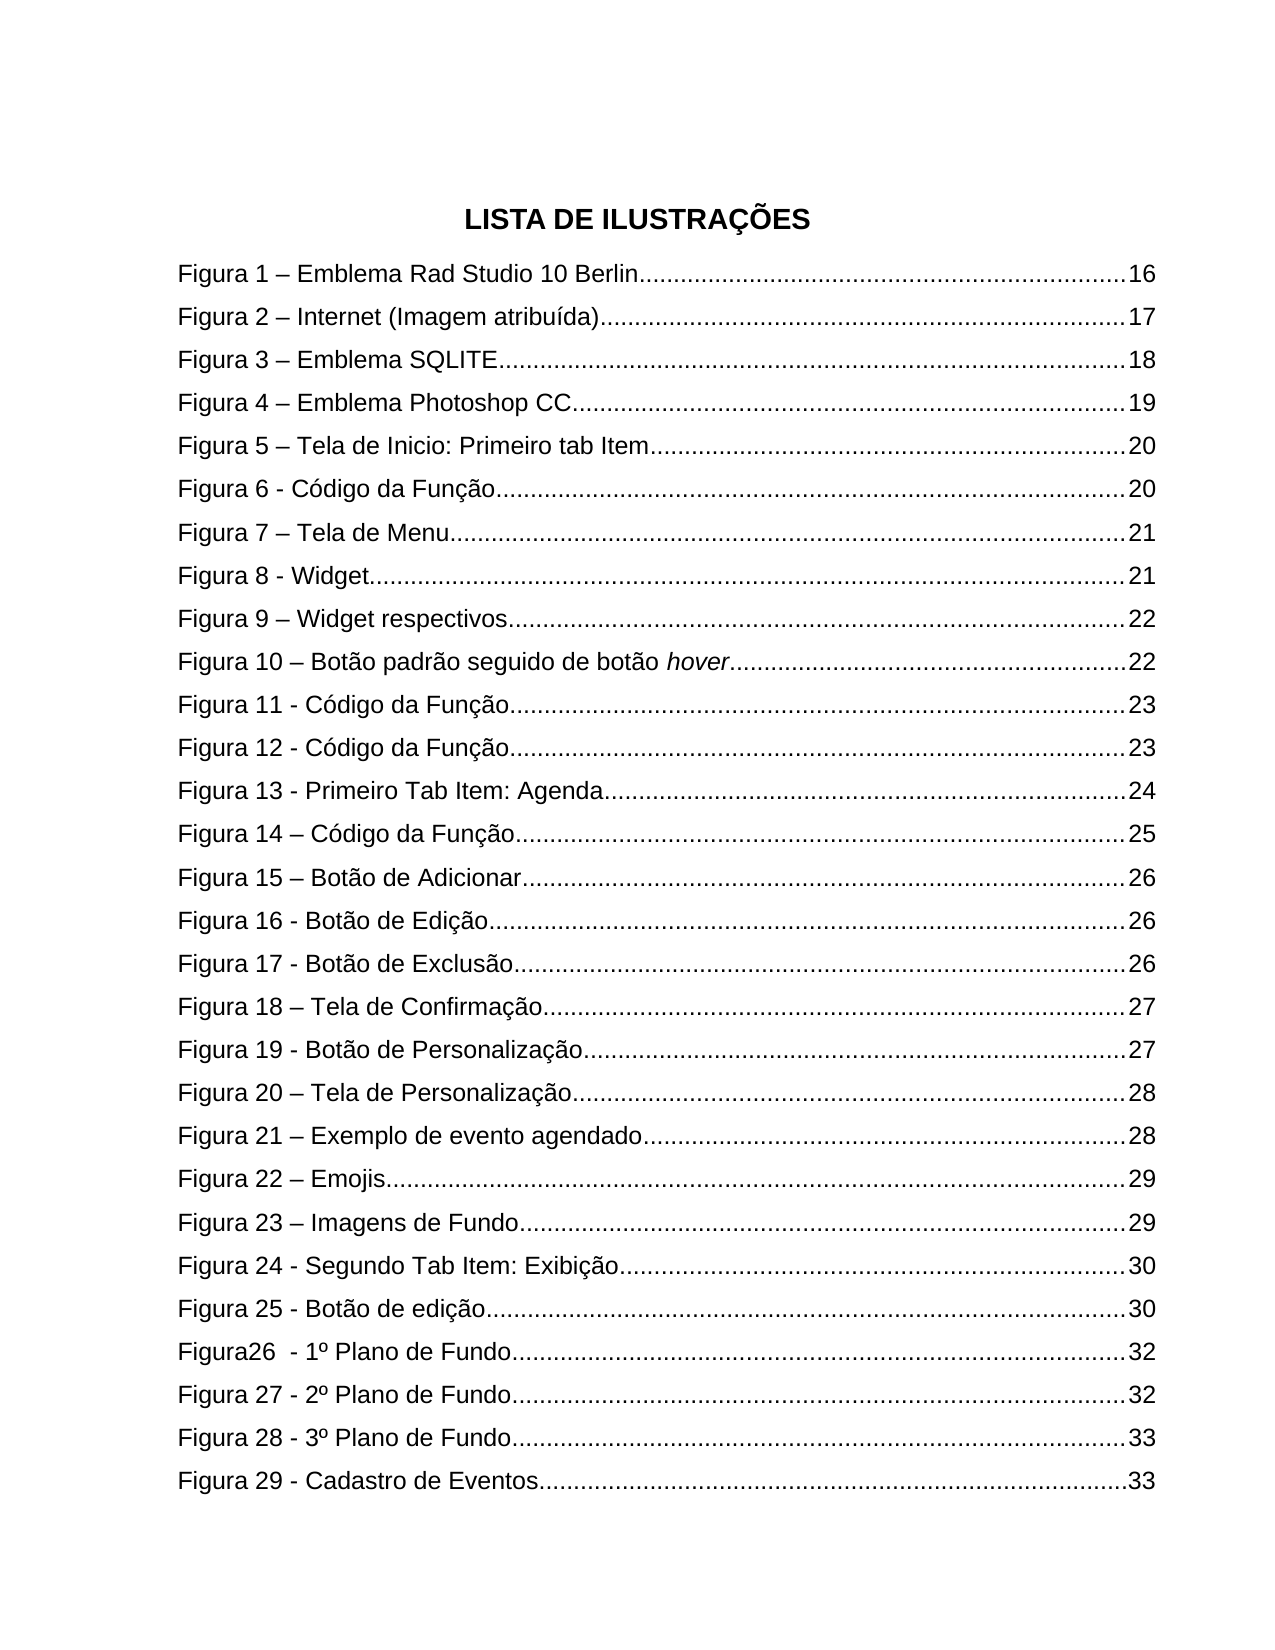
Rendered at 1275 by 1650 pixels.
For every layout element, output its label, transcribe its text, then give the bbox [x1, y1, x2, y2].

text Figura 13 - Primeiro Tab Item: Agenda 24 [177, 776, 1157, 805]
title lista de ilustrações [118, 202, 1157, 236]
text Figura 7 – Tela de Menu 21 [177, 517, 1157, 546]
text Figura 23 – Imagens de Fundo 29 [177, 1207, 1157, 1236]
text Figura 28 - 3º Plano de Fundo 33 [177, 1423, 1157, 1452]
text Figura 16 - Botão de Edição 26 [177, 906, 1157, 934]
text Figura 25 - Botão de edição 30 [177, 1294, 1157, 1322]
text Figura 10 – Botão padrão seguido de botão hover 22 [177, 647, 1157, 676]
text Figura 12 - Código da Função 23 [177, 733, 1157, 762]
text Figura 15 – Botão de Adicionar 26 [177, 862, 1157, 891]
text Figura 1 – Emblema Rad Studio 10 Berlin 16 [177, 259, 1157, 287]
text Figura 8 - Widget 21 [177, 561, 1157, 589]
text Figura 4 – Emblema Photoshop CC 19 [177, 388, 1157, 417]
text Figura 14 – Código da Função 25 [177, 819, 1157, 848]
text Figura 24 - Segundo Tab Item: Exibição 30 [177, 1251, 1157, 1279]
text Figura 22 – Emojis 29 [177, 1164, 1157, 1193]
text Figura 19 - Botão de Personalização 27 [177, 1035, 1157, 1064]
text Figura 17 - Botão de Exclusão 26 [177, 949, 1157, 977]
text Figura 27 - 2º Plano de Fundo 32 [177, 1380, 1157, 1409]
text Figura 5 – Tela de Inicio: Primeiro tab Item 20 [177, 431, 1157, 460]
text Figura 29 - Cadastro de Eventos.....................................................................................33 [177, 1466, 1157, 1495]
text Figura 11 - Código da Função 23 [177, 690, 1157, 719]
text Figura 2 – Internet (Imagem atribuída) 17 [177, 302, 1157, 331]
text Figura 9 – Widget respectivos 22 [177, 604, 1157, 632]
text Figura 21 – Exemplo de evento agendado 28 [177, 1121, 1157, 1150]
text Figura 18 – Tela de Confirmação 27 [177, 992, 1157, 1021]
text Figura 6 - Código da Função 20 [177, 474, 1157, 503]
text Figura 20 – Tela de Personalização 28 [177, 1078, 1157, 1107]
text Figura 3 – Emblema SQLITE 18 [177, 345, 1157, 374]
text Figura26 - 1º Plano de Fundo 32 [177, 1337, 1157, 1366]
